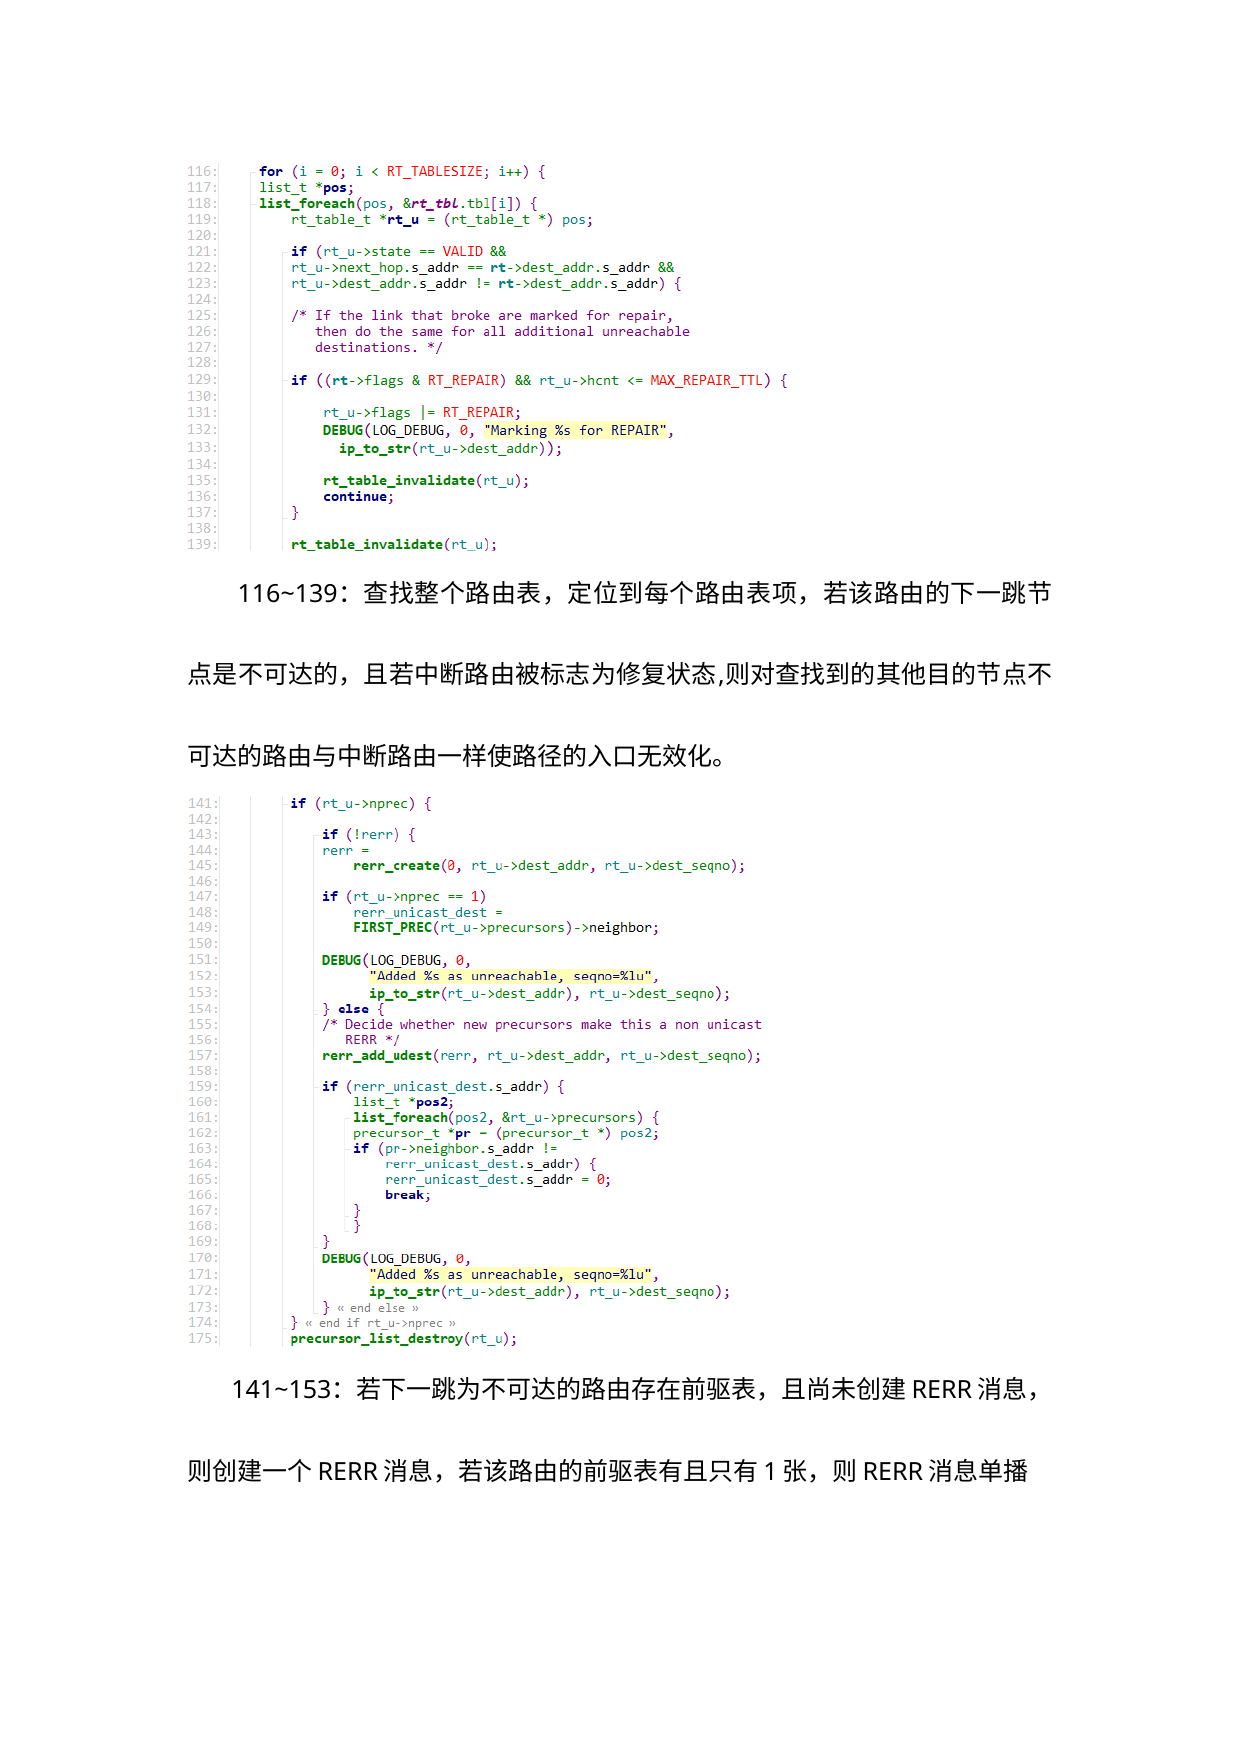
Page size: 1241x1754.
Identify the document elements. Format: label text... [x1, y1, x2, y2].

picture [187, 796, 763, 1347]
picture [187, 163, 788, 551]
text 116~139：查找整个路由表，定位到每个路由表项，若该路由的下一跳节点是不可达的，且若中断路由被标志为修复状态,则对查找到的其他目的节点不可达的路由与中断路由一样使路径的入口无效化。 [187, 559, 1053, 787]
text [187, 1355, 1053, 1502]
